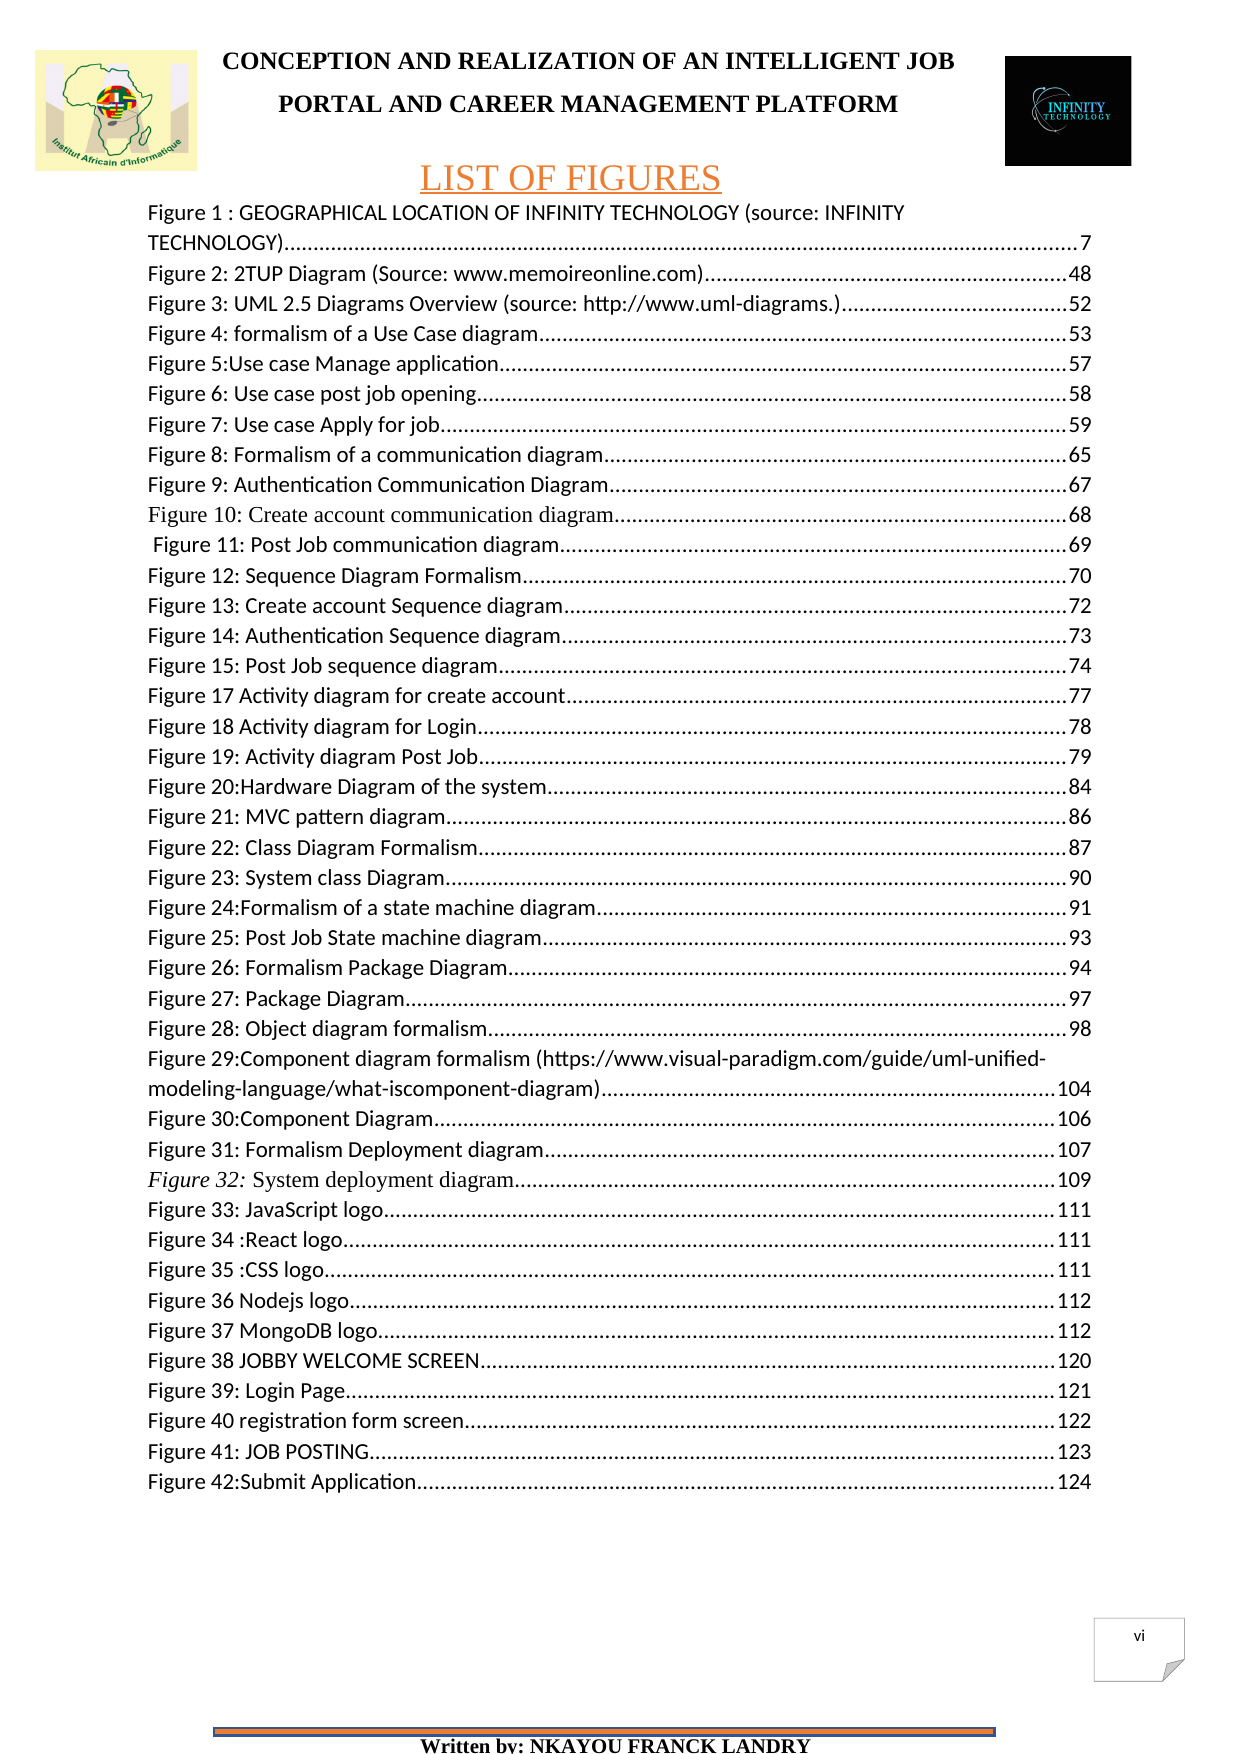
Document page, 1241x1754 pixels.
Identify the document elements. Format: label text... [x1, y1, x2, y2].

text Figure 21: MVC pattern diagram 86 [148, 802, 1093, 831]
text Figure 17 Activity diagram for create account 77 [148, 682, 1093, 710]
text Figure 19: Activity diagram Post Job 79 [148, 742, 1093, 770]
text Figure 1 : GEOGRAPHICAL LOCATION OF INFINITY TECHNOLOGY (source: INFINITY TECHNOLOGY) 7 [148, 198, 1093, 257]
text Figure 8: Formalism of a communication diagram 65 [148, 440, 1093, 468]
text Figure 5:Use case Manage application 57 [148, 349, 1093, 377]
text Figure 31: Formalism Deployment diagram 107 [148, 1135, 1093, 1163]
text Figure 37 MongoDB logo 112 [148, 1316, 1093, 1344]
text Figure 42:Submit Application 124 [148, 1467, 1093, 1495]
text Figure 6: Use case post job opening 58 [148, 379, 1093, 408]
text Figure 24:Formalism of a state machine diagram 91 [148, 893, 1093, 921]
text Figure 40 registration form screen 122 [148, 1407, 1093, 1435]
text Figure 34 :React logo 111 [148, 1225, 1093, 1253]
text Figure 27: Package Diagram 97 [148, 984, 1093, 1012]
picture [35, 50, 198, 171]
text Figure 9: Authentication Communication Diagram 67 [148, 470, 1093, 498]
text Figure 20:Hardware Diagram of the system 84 [148, 772, 1093, 800]
text Figure 10: Create account communication diagram 68 [148, 500, 1093, 528]
text Figure 32: System deployment diagram 109 [148, 1165, 1093, 1193]
picture [1005, 56, 1132, 166]
text Figure 2: 2TUP Diagram (Source: www.memoireonline.com) 48 [148, 259, 1093, 287]
text Figure 22: Class Diagram Formalism 87 [148, 833, 1093, 861]
text Figure 13: Create account Sequence diagram 72 [148, 591, 1093, 619]
text Figure 23: System class Diagram 90 [148, 863, 1093, 891]
text Figure 18 Activity diagram for Login 78 [148, 712, 1093, 740]
text Figure 7: Use case Apply for job 59 [148, 410, 1093, 438]
text Figure 15: Post Job sequence diagram 74 [148, 651, 1093, 679]
text Figure 38 JOBBY WELCOME SCREEN 120 [148, 1346, 1093, 1374]
text Figure 33: JavaScript logo 111 [148, 1195, 1093, 1223]
text Figure 12: Sequence Diagram Formalism 70 [148, 561, 1093, 589]
text Figure 3: UML 2.5 Diagrams Overview (source: http://www.uml-diagrams.) 52 [148, 289, 1093, 317]
text Figure 35 :CSS logo 111 [148, 1256, 1093, 1284]
text Figure 26: Formalism Package Diagram 94 [148, 953, 1093, 982]
text Figure 29:Component diagram formalism (https://www.visual-paradigm.com/guide/uml-unified-modeling-language/what-iscomponent-diagram) 104 [148, 1044, 1093, 1102]
text Figure 41: JOB POSTING 123 [148, 1437, 1093, 1465]
subtitle LIST OF FIGURES [148, 155, 1093, 198]
text Figure 30:Component Diagram 106 [148, 1104, 1093, 1133]
text Figure 14: Authentication Sequence diagram 73 [148, 621, 1093, 649]
text Figure 25: Post Job State machine diagram 93 [148, 923, 1093, 951]
text Figure 28: Object diagram formalism 98 [148, 1014, 1093, 1042]
text Figure 36 Nodejs logo 112 [148, 1286, 1093, 1314]
text Figure 4: formalism of a Use Case diagram 53 [148, 319, 1093, 347]
text Figure 39: Login Page 121 [148, 1376, 1093, 1404]
text Figure 11: Post Job communication diagram 69 [148, 531, 1093, 559]
